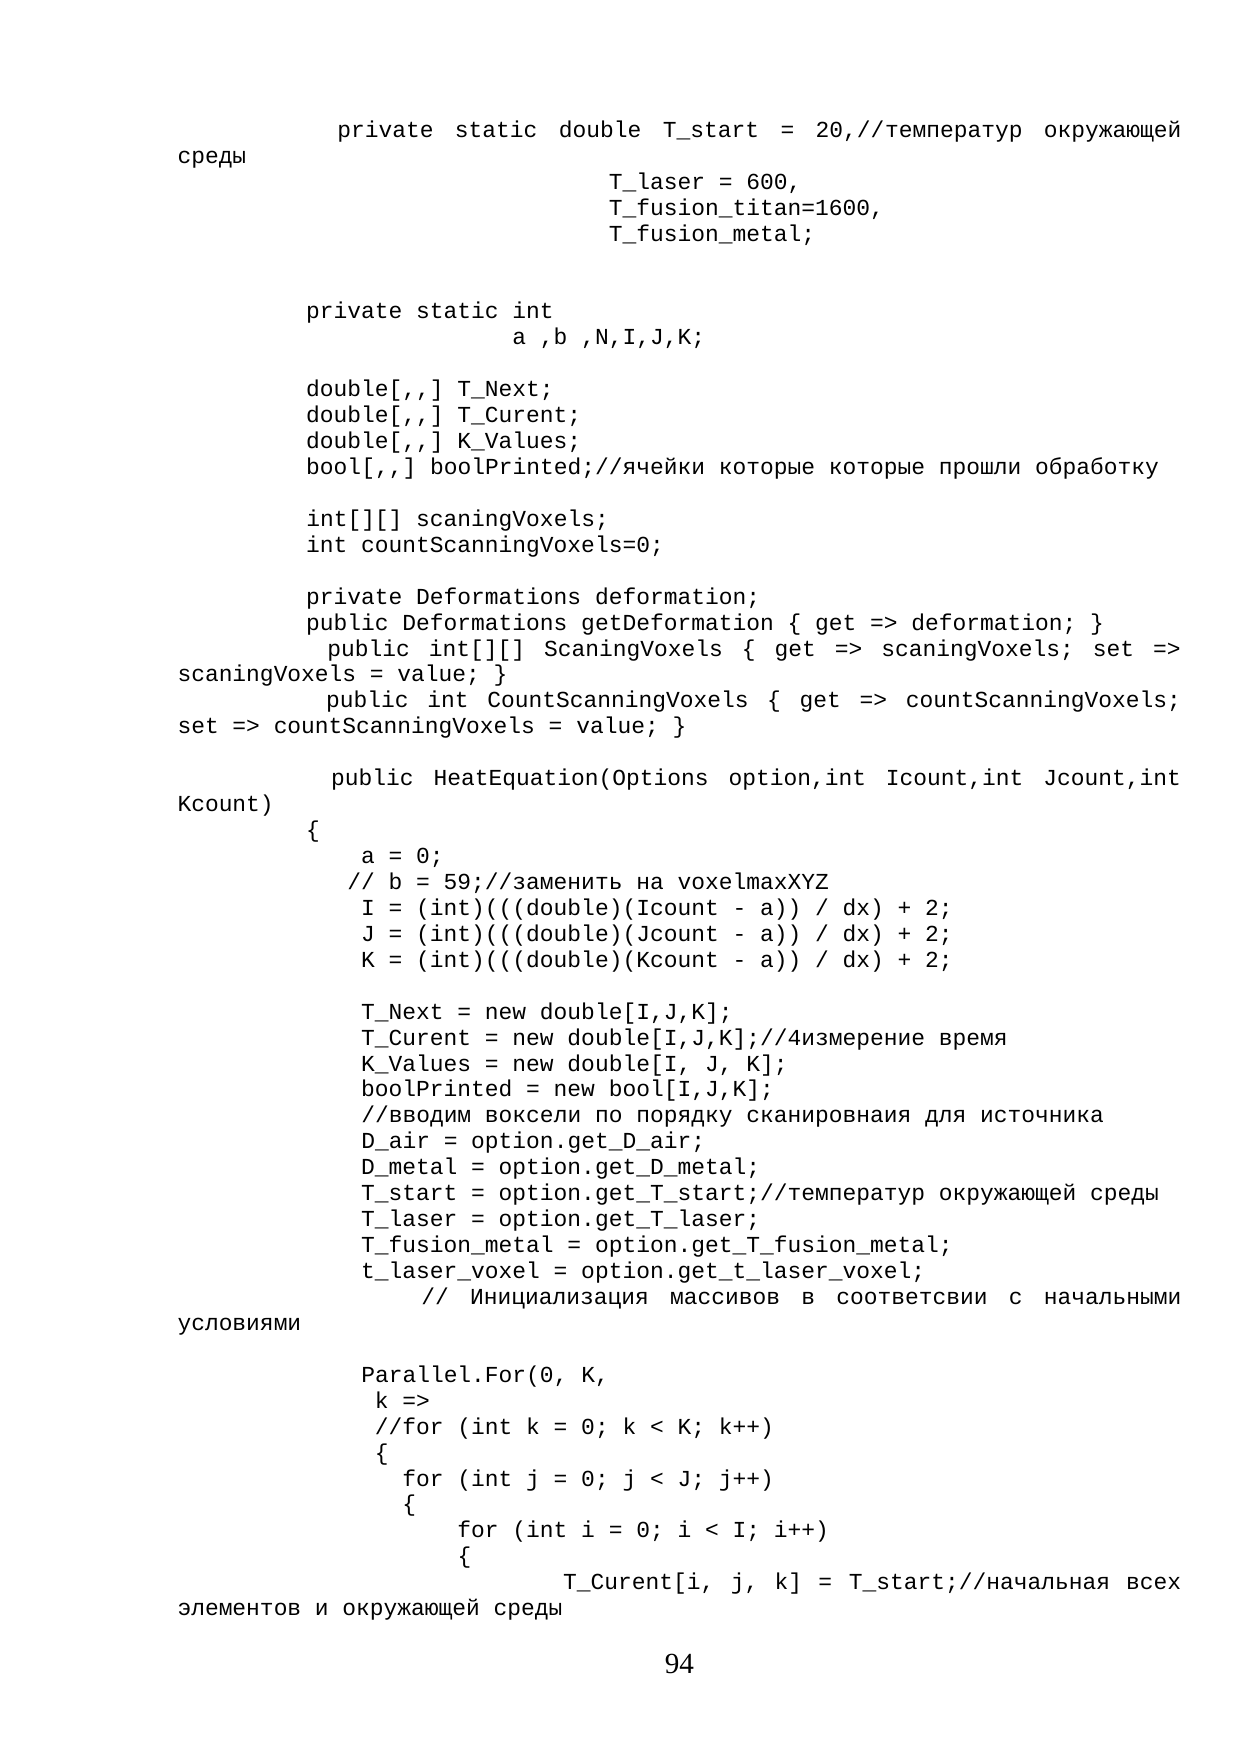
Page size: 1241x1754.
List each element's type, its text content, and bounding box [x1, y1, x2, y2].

text D_air = option.get_D_air; [177, 1130, 1181, 1156]
text for (int j = 0; j < J; j++) [177, 1467, 1181, 1493]
text T_fusion_metal; [177, 222, 1181, 248]
text T_laser = option.get_T_laser; [177, 1207, 1181, 1233]
text I = (int)(((double)(Icount - a)) / dx) + 2; [177, 896, 1181, 922]
text double[,,] T_Curent; [177, 403, 1181, 429]
text public Deformations getDeformation { get => deformation; } [177, 611, 1181, 637]
text int[][] scaningVoxels; [177, 507, 1181, 533]
text { [177, 818, 1181, 844]
text k => [177, 1389, 1181, 1415]
text T_Next = new double[I,J,K]; [177, 1000, 1181, 1026]
text public HeatEquation(Options option,int Icount,int Jcount,int Kcount) [177, 767, 1181, 818]
text boolPrinted = new bool[I,J,K]; [177, 1078, 1181, 1104]
text T_start = option.get_T_start;//температур окружающей среды [177, 1182, 1181, 1207]
text a = 0; [177, 844, 1181, 870]
text { [177, 1545, 1181, 1571]
text private static int [177, 300, 1181, 326]
text { [177, 1493, 1181, 1519]
text K = (int)(((double)(Kcount - a)) / dx) + 2; [177, 948, 1181, 974]
text T_fusion_metal = option.get_T_fusion_metal; [177, 1233, 1181, 1259]
text D_metal = option.get_D_metal; [177, 1156, 1181, 1182]
text public int CountScanningVoxels { get => countScanningVoxels; set => countScanningVoxels = value; } [177, 689, 1181, 741]
text T_Curent = new double[I,J,K];//4измерение время [177, 1026, 1181, 1052]
text private static double T_start = 20,//температур окружающей среды [177, 118, 1181, 170]
text T_laser = 600, [177, 170, 1181, 196]
text // Инициализация массивов в соответсвии с начальными условиями [177, 1285, 1181, 1337]
text // b = 59;//заменить на voxelmaxXYZ [177, 870, 1181, 896]
text T_Curent[i, j, k] = T_start;//начальная всех элементов и окружающей среды [177, 1571, 1181, 1622]
text double[,,] K_Values; [177, 429, 1181, 455]
text //вводим воксели по порядку сканировнаия для источника [177, 1104, 1181, 1130]
text t_laser_voxel = option.get_t_laser_voxel; [177, 1259, 1181, 1285]
text for (int i = 0; i < I; i++) [177, 1519, 1181, 1545]
text J = (int)(((double)(Jcount - a)) / dx) + 2; [177, 922, 1181, 948]
text //for (int k = 0; k < K; k++) [177, 1415, 1181, 1441]
text double[,,] T_Next; [177, 377, 1181, 403]
text Parallel.For(0, K, [177, 1363, 1181, 1389]
text a ,b ,N,I,J,K; [177, 326, 1181, 352]
text public int[][] ScaningVoxels { get => scaningVoxels; set => scaningVoxels = value; } [177, 637, 1181, 689]
text { [177, 1441, 1181, 1467]
text K_Values = new double[I, J, K]; [177, 1052, 1181, 1078]
text int countScanningVoxels=0; [177, 533, 1181, 559]
text T_fusion_titan=1600, [177, 196, 1181, 222]
text private Deformations deformation; [177, 585, 1181, 611]
text bool[,,] boolPrinted;//ячейки которые которые прошли обработку [177, 455, 1181, 481]
